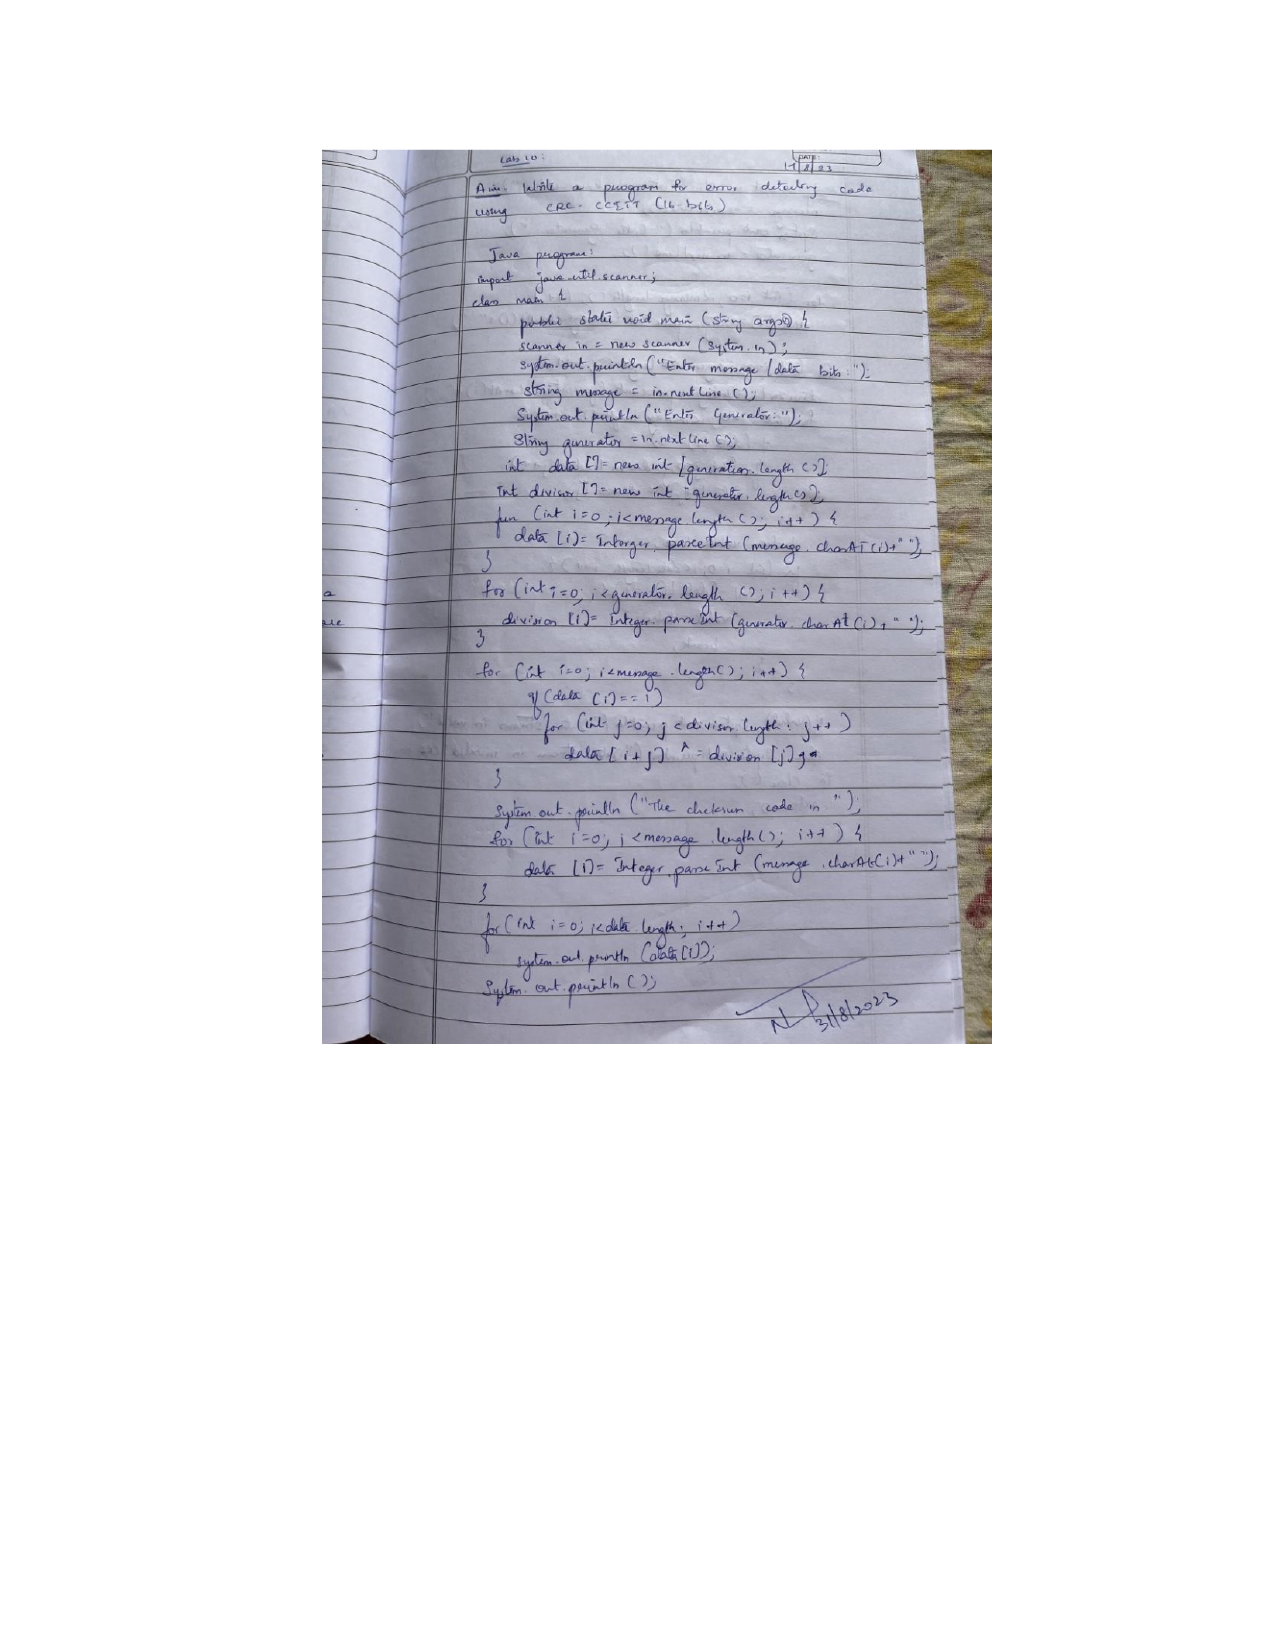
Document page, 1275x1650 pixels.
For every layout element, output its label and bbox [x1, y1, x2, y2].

picture [322, 151, 992, 1043]
